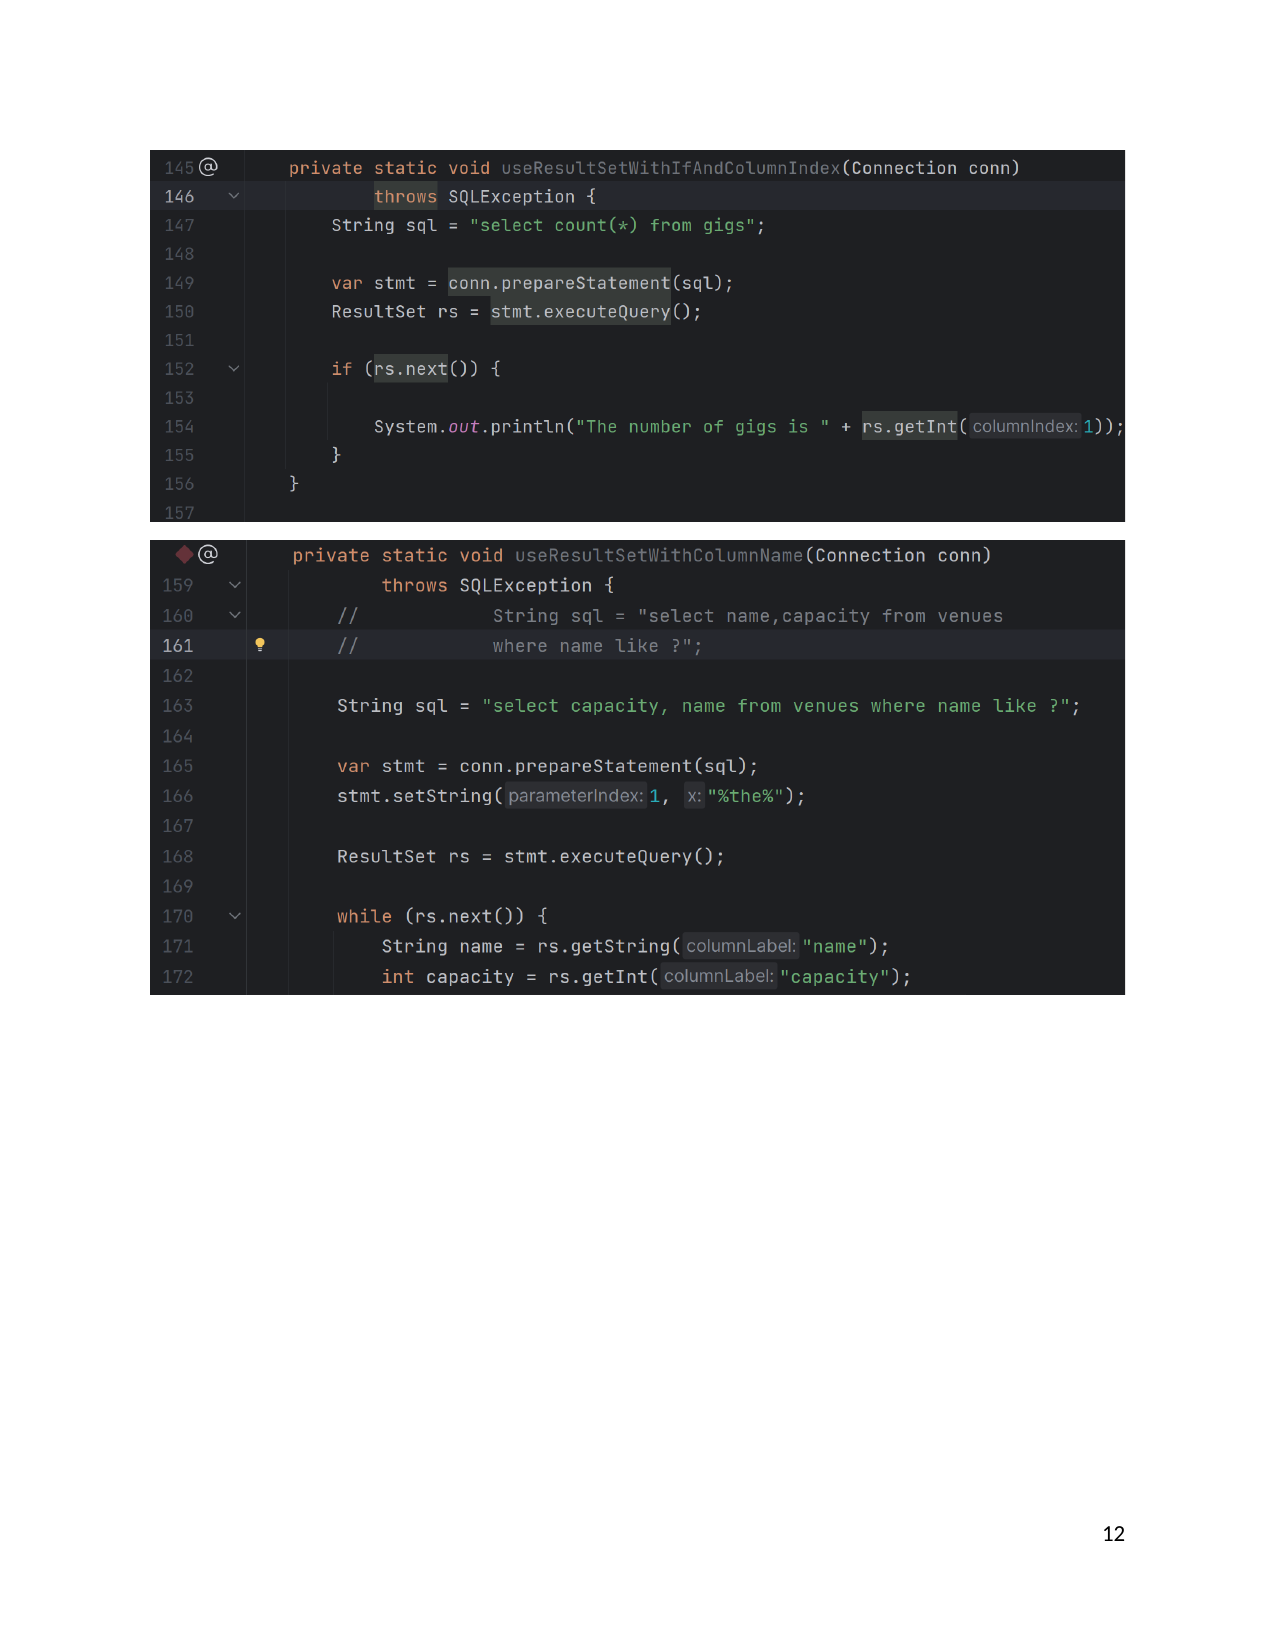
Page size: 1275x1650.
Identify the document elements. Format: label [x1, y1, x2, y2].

picture [150, 540, 1125, 995]
picture [150, 150, 1125, 522]
